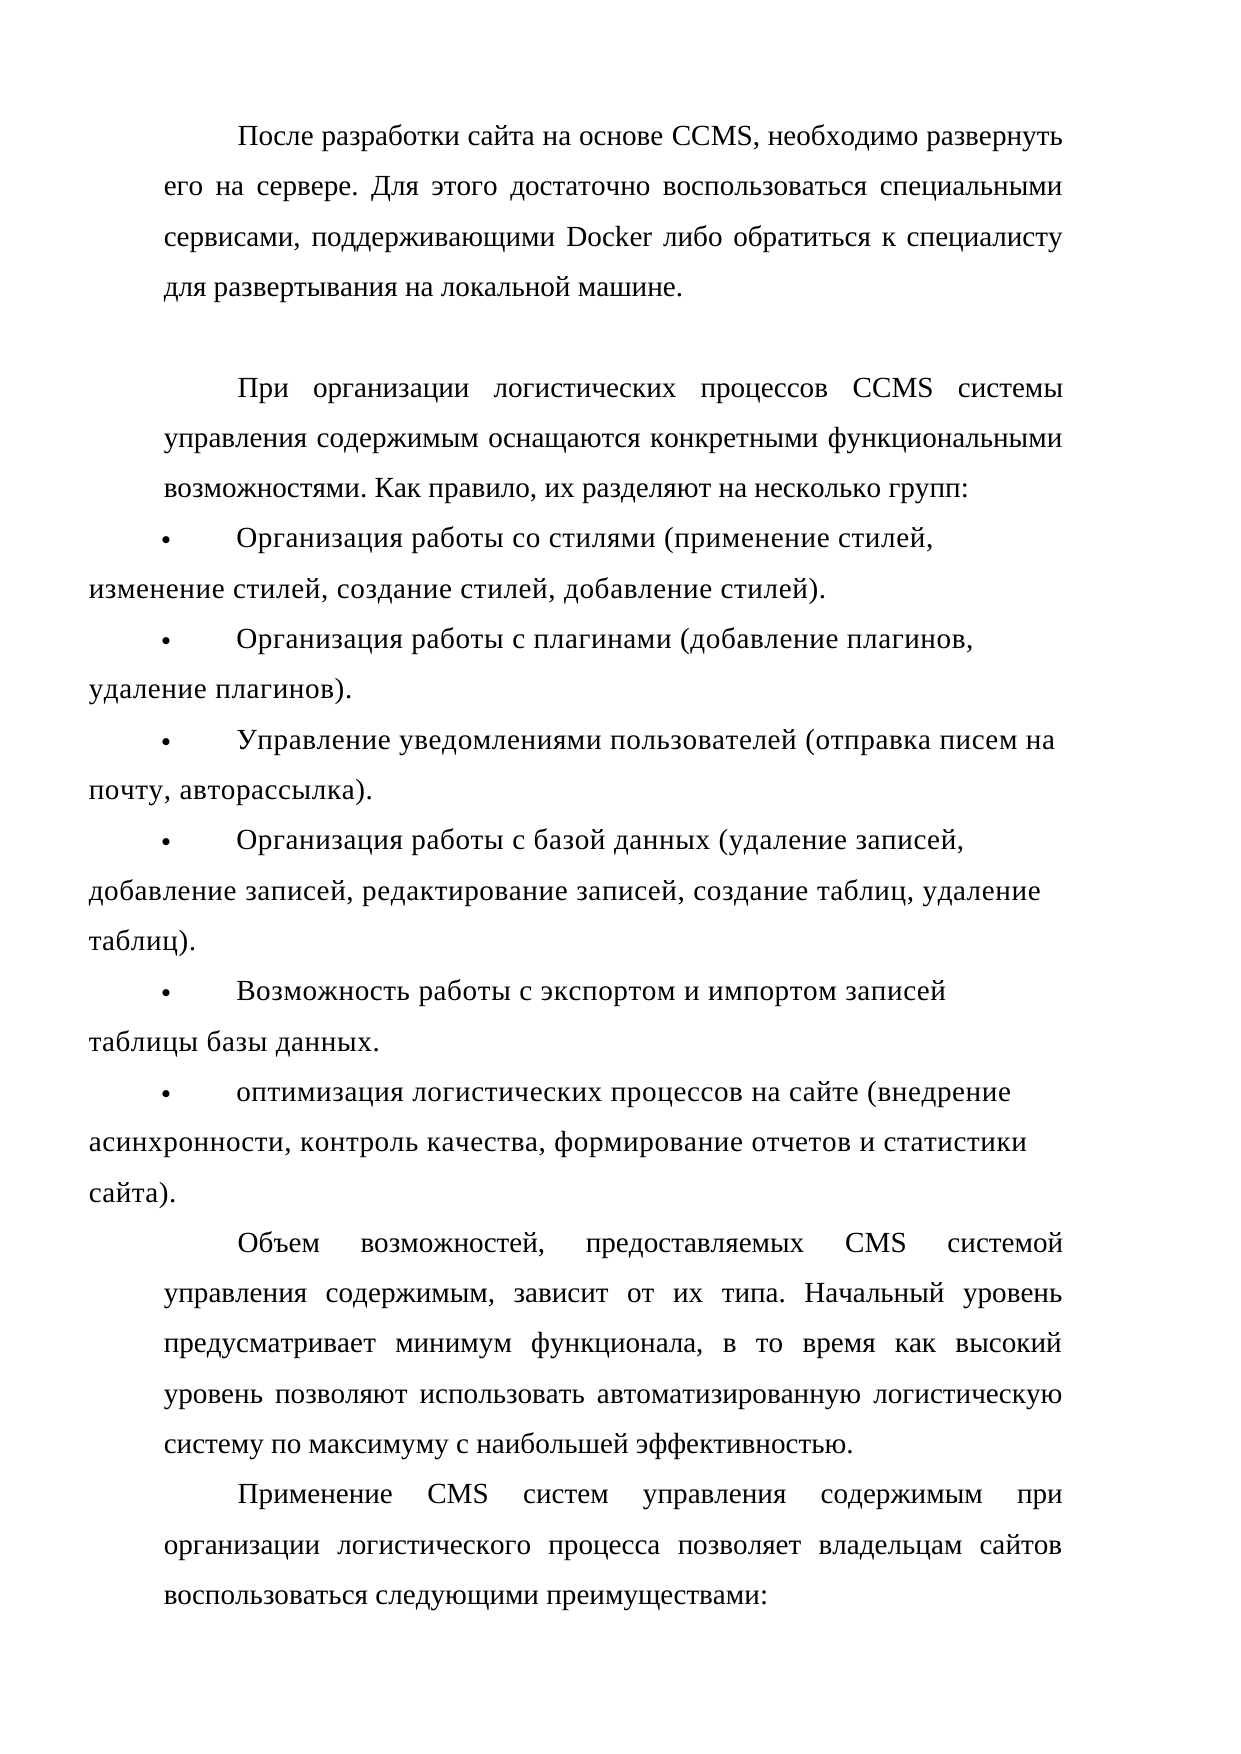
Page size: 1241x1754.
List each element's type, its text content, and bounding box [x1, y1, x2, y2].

list Возможность работы с экспортом и импортом записей таблицы базы данных. [88, 973, 1063, 1057]
list Управление уведомлениями пользователей (отправка писем на почту, авторассылка). [88, 722, 1063, 806]
text После разработки сайта на основе CCMS, необходимо развернуть его на сервере. Для этого достаточно воспользоваться специальными сервисами, поддерживающими Docker либо обратиться к специалисту для развертывания на локальной машине. [163, 118, 1063, 303]
text Применение CMS систем управления содержимым при организации логистического процесса позволяет владельцам сайтов воспользоваться следующими преимуществами: [163, 1477, 1063, 1611]
list Организация работы со стилями (применение стилей, изменение стилей, создание стилей, добавление стилей). [88, 521, 1063, 604]
text Объем возможностей, предоставляемых CMS системой управления содержимым, зависит от их типа. Начальный уровень предусматривает минимум функционала, в то время как высокий уровень позволяют использовать автоматизированную логистическую систему по максимуму с наибольшей эффективностью. [163, 1225, 1063, 1460]
text При организации логистических процессов CCMS системы управления содержимым оснащаются конкретными функциональными возможностями. Как правило, их разделяют на несколько групп: [163, 370, 1063, 504]
list Организация работы с базой данных (удаление записей, добавление записей, редактирование записей, создание таблиц, удаление таблиц). [88, 822, 1063, 957]
list Организация работы с плагинами (добавление плагинов, удаление плагинов). [88, 621, 1063, 705]
list оптимизация логистических процессов на сайте (внедрение асинхронности, контроль качества, формирование отчетов и статистики сайта). [88, 1074, 1063, 1208]
